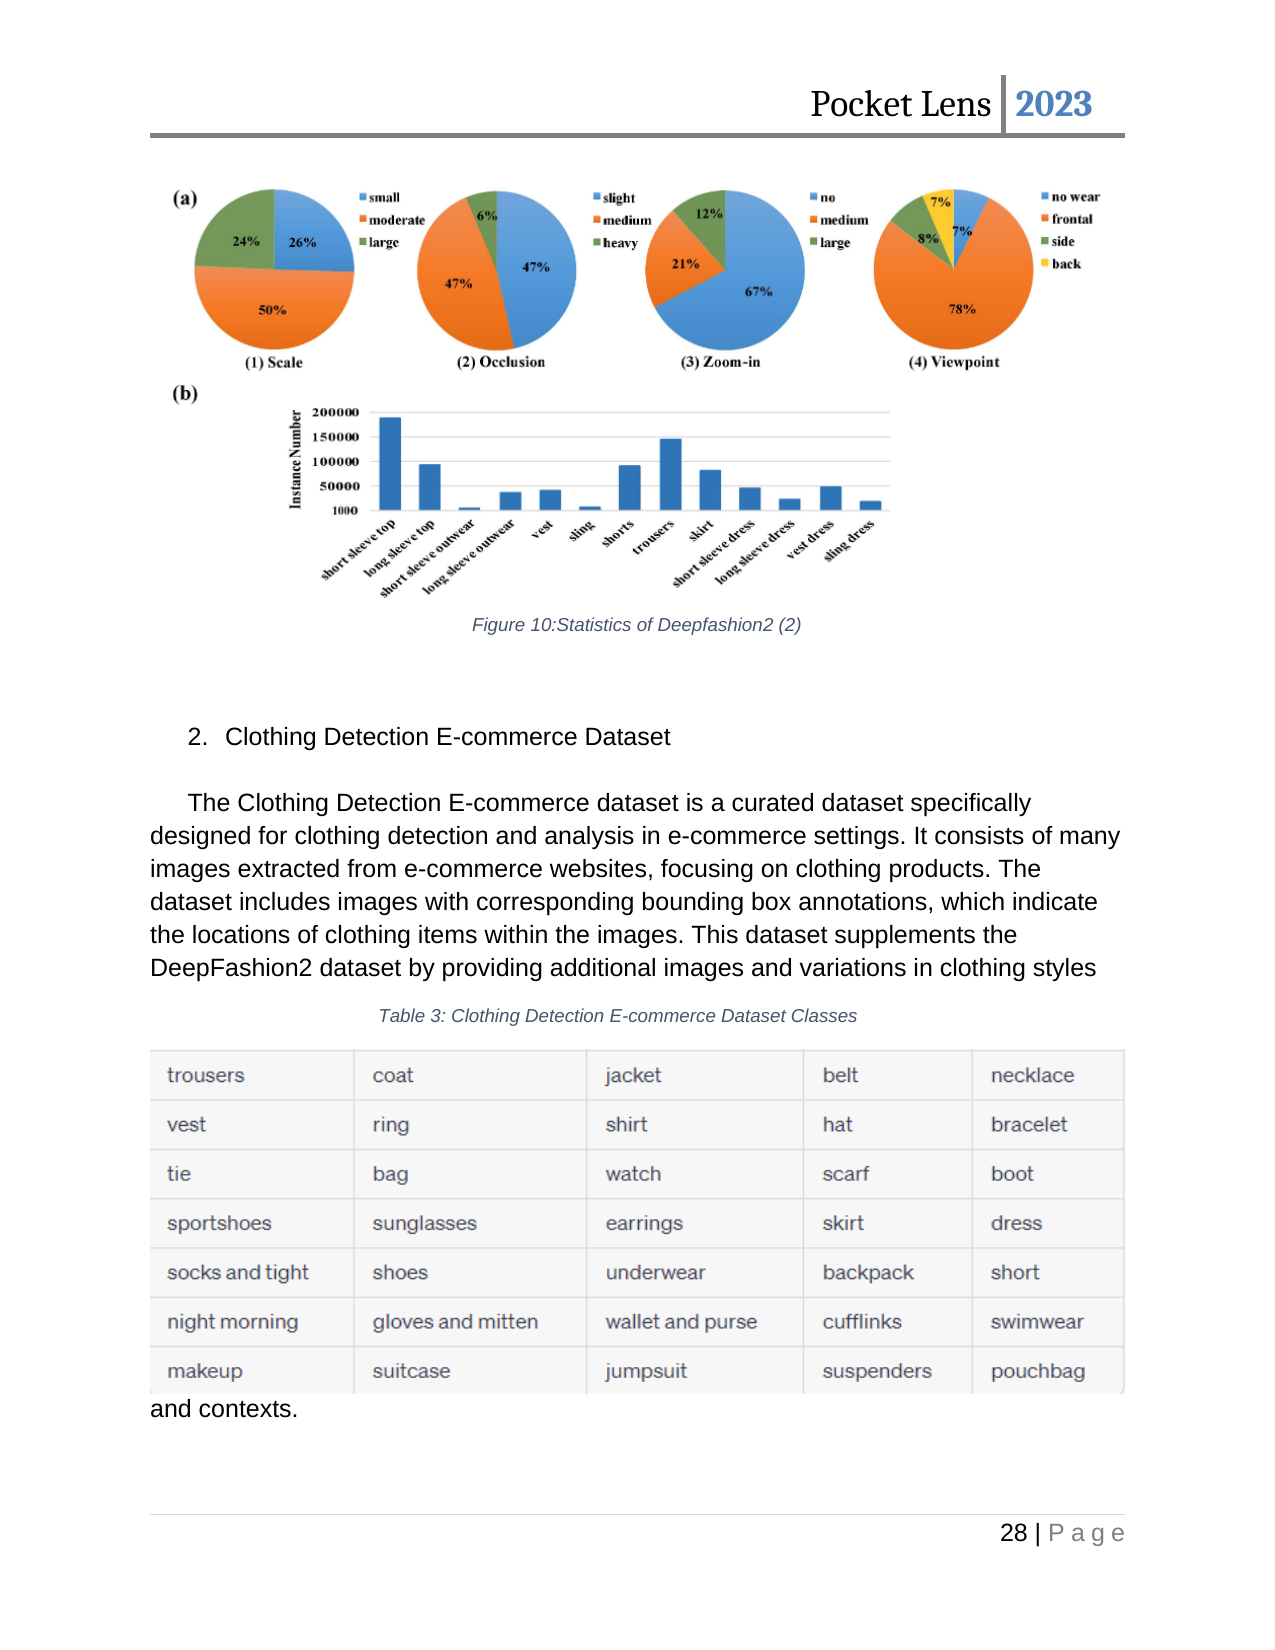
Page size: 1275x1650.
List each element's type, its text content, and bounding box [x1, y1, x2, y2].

list Clothing Detection E-commerce Dataset [187, 722, 1125, 751]
text The Clothing Detection E-commerce dataset is a curated dataset specifically designed for clothing detection and analysis in e-commerce settings. It consists of many images extracted from e-commerce websites, focusing on clothing products. The dataset includes images with corresponding bounding box annotations, which indicate the locations of clothing items within the images. This dataset supplements the DeepFashion2 dataset by providing additional images and variations in clothing styles and contexts. [150, 788, 1125, 1049]
picture [150, 166, 1125, 610]
picture [150, 1049, 1125, 1394]
